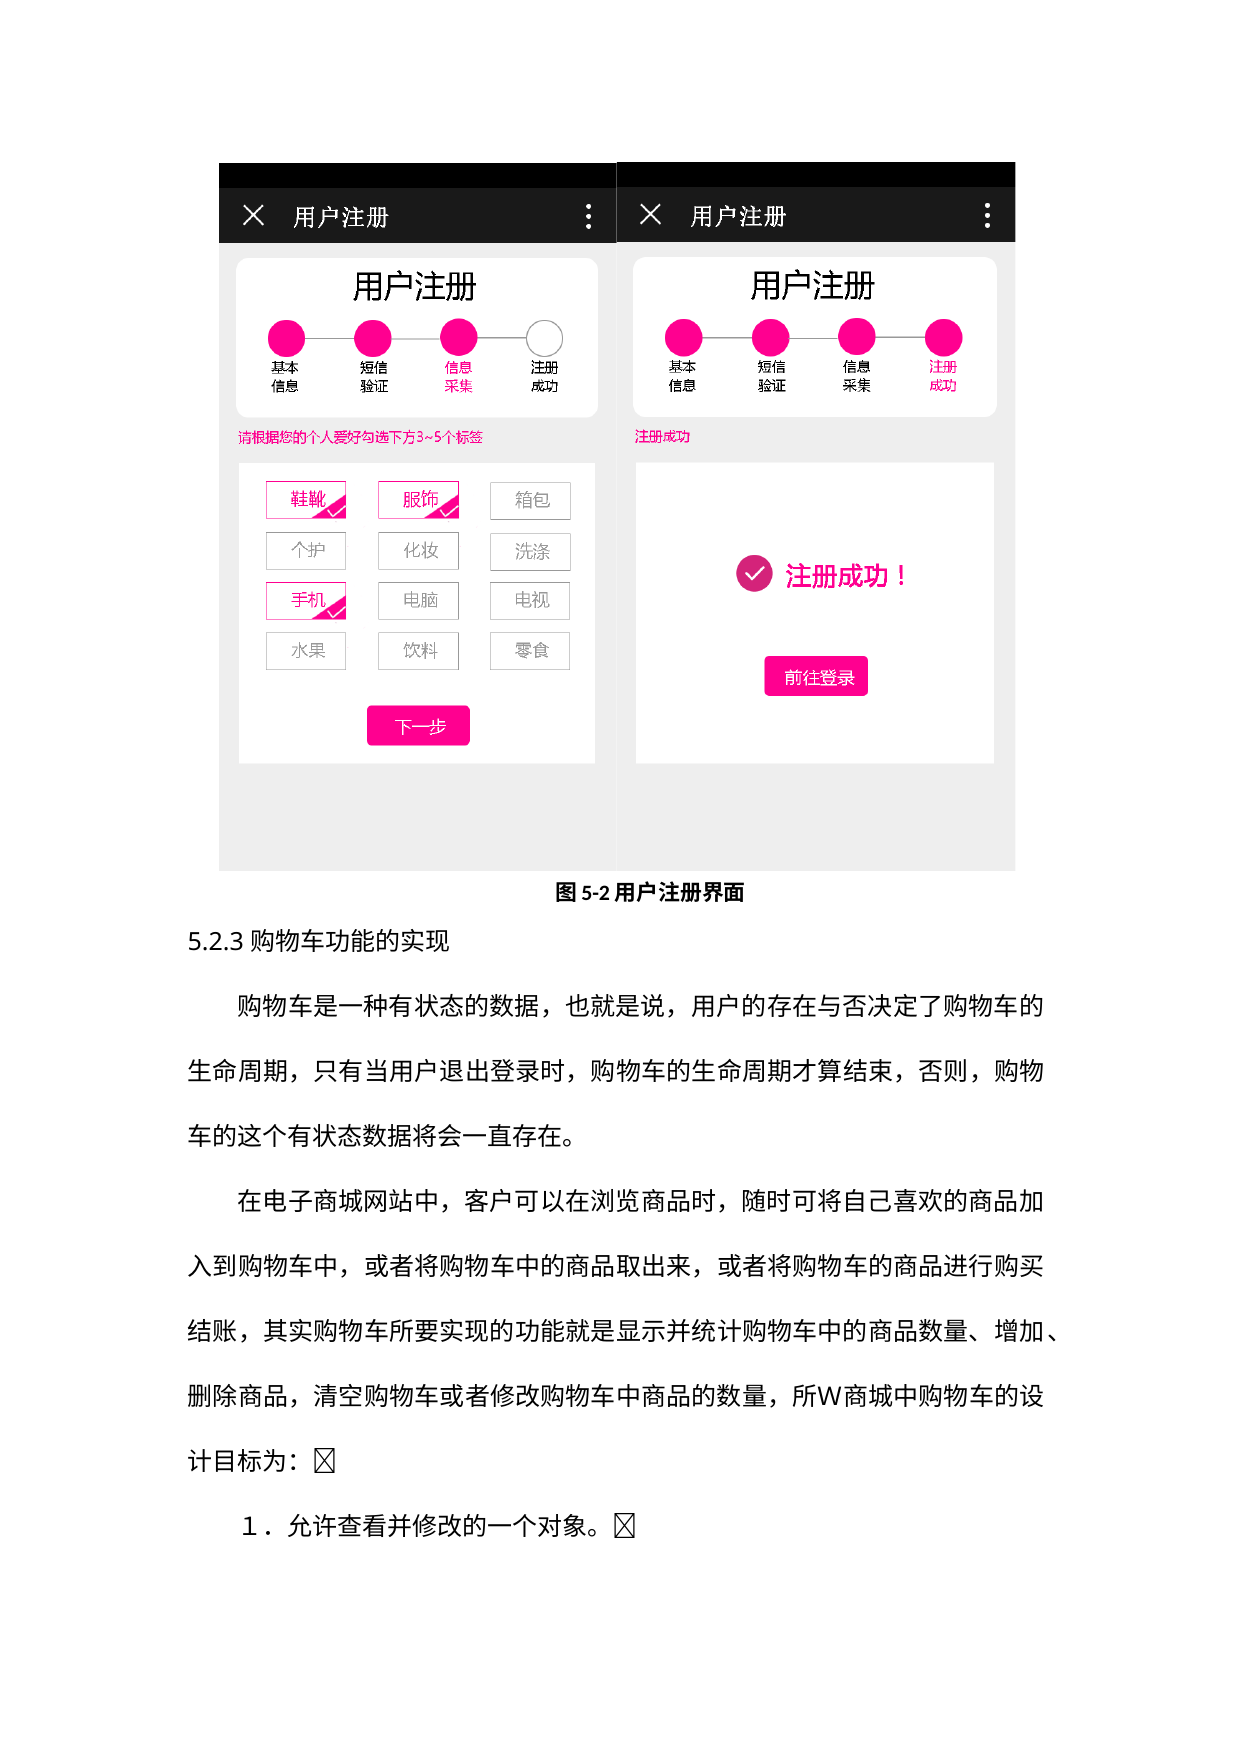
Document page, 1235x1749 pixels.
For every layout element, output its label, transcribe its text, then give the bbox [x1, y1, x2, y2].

picture [219, 162, 1016, 871]
text 图5-2用户注册界面 [187, 874, 1047, 907]
text 在电子商城网站中，客户可以在浏览商品时，随时可将自己喜欢的商品加入到购物车中，或者将购物车中的商品取出来，或者将购物车的商品进行购买结账，其实购物车所要实现的功能就是显示并统计购物车中的商品数量、增加、删除商品，清空购物车或者修改购物车中商品的数量，所Ｗ商城中购物车的设计目标为： [187, 1167, 1047, 1492]
text 购物车是一种有状态的数据，也就是说，用户的存在与否决定了购物车的生命周期，只有当用户退出登录时，购物车的生命周期才算结束，否则，购物车的这个有状态数据将会一直存在。 [187, 972, 1047, 1167]
text １．允许查看并修改的一个对象。 [187, 1492, 1047, 1557]
text 5.2.3 购物车功能的实现 [187, 907, 1047, 972]
